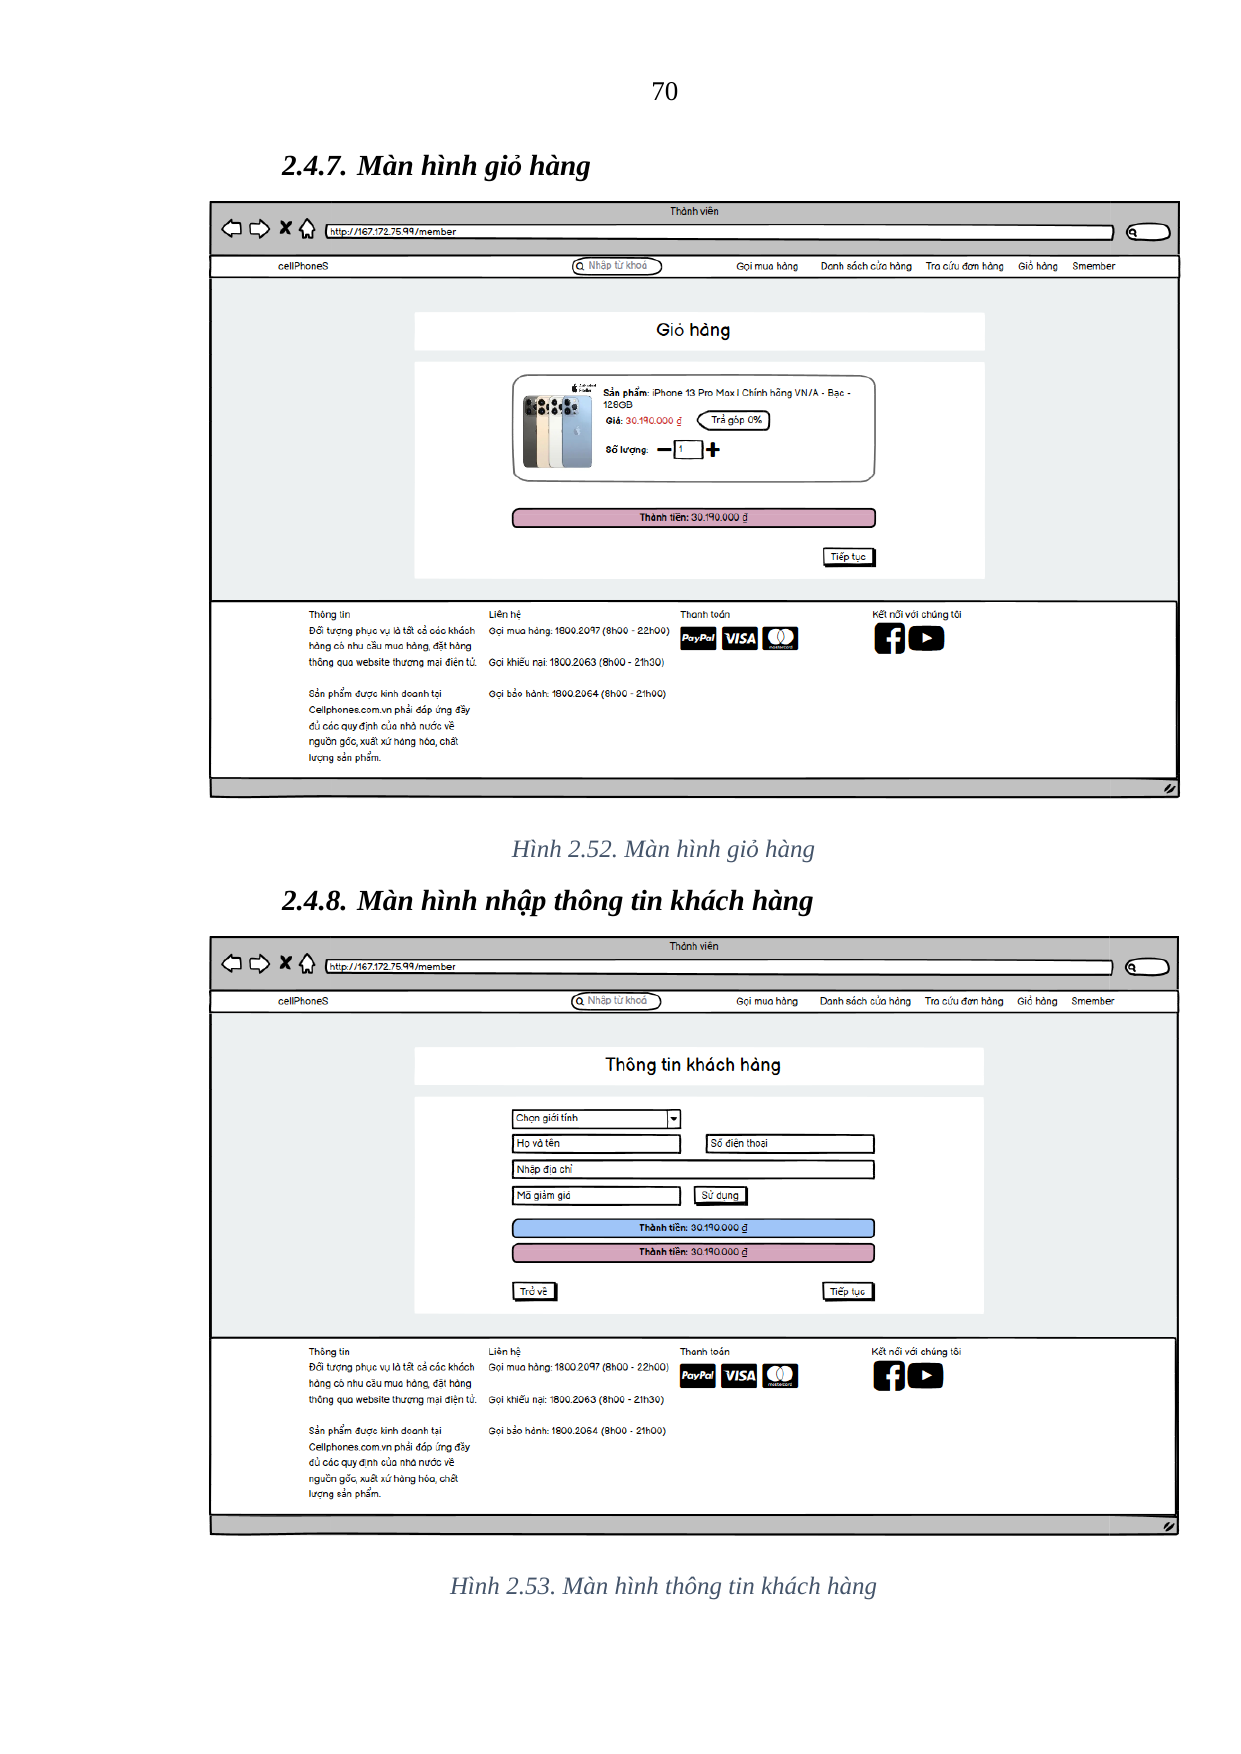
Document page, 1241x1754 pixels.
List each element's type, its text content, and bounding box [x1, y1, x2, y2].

subtitle Màn hình nhập thông tin khách hàng [282, 883, 1122, 917]
picture [206, 198, 1182, 802]
picture [206, 933, 1182, 1540]
subtitle Màn hình giỏ hàng [282, 148, 1122, 181]
